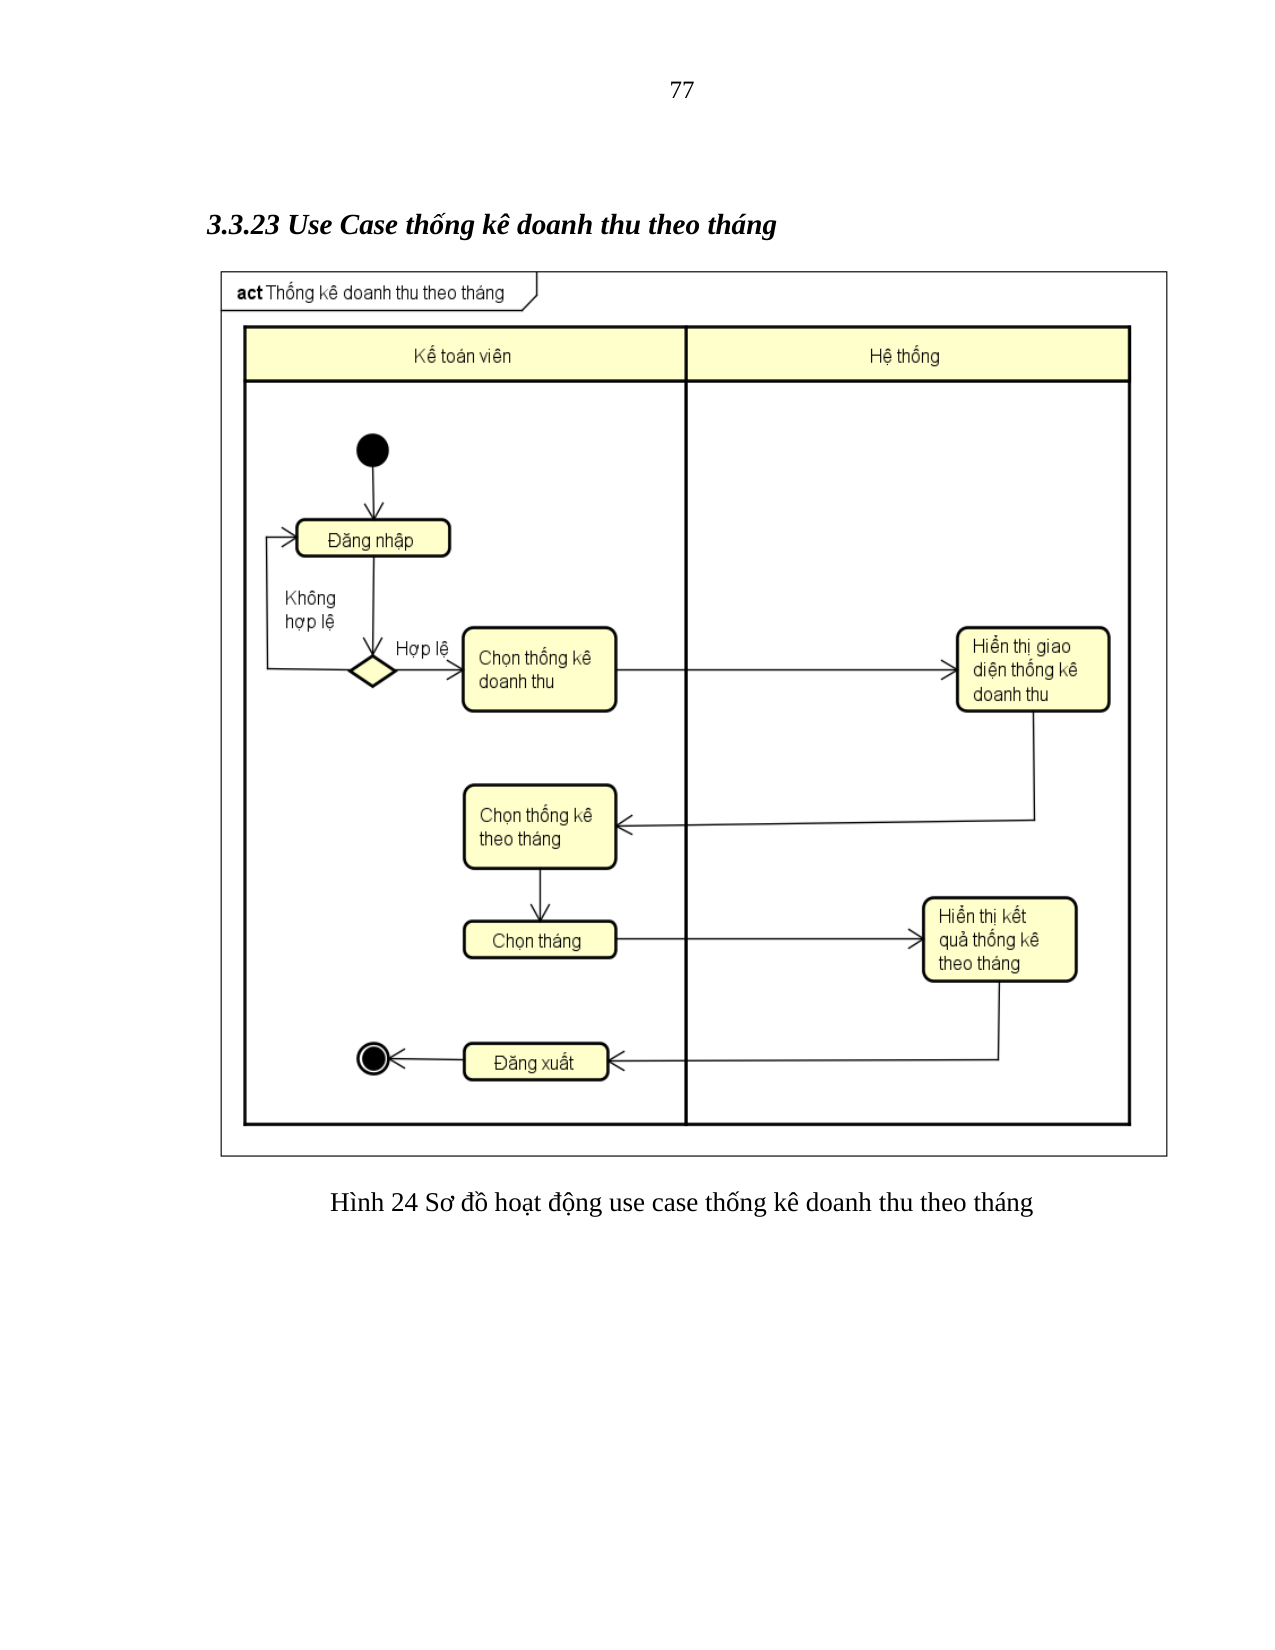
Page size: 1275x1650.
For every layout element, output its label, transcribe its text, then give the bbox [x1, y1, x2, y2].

text 3.3.23 Use Case thống kê doanh thu theo tháng [207, 207, 1157, 240]
text Hình 24 Sơ đồ hoạt động use case thống kê doanh thu theo tháng [207, 1186, 1157, 1218]
picture [206, 257, 1181, 1172]
